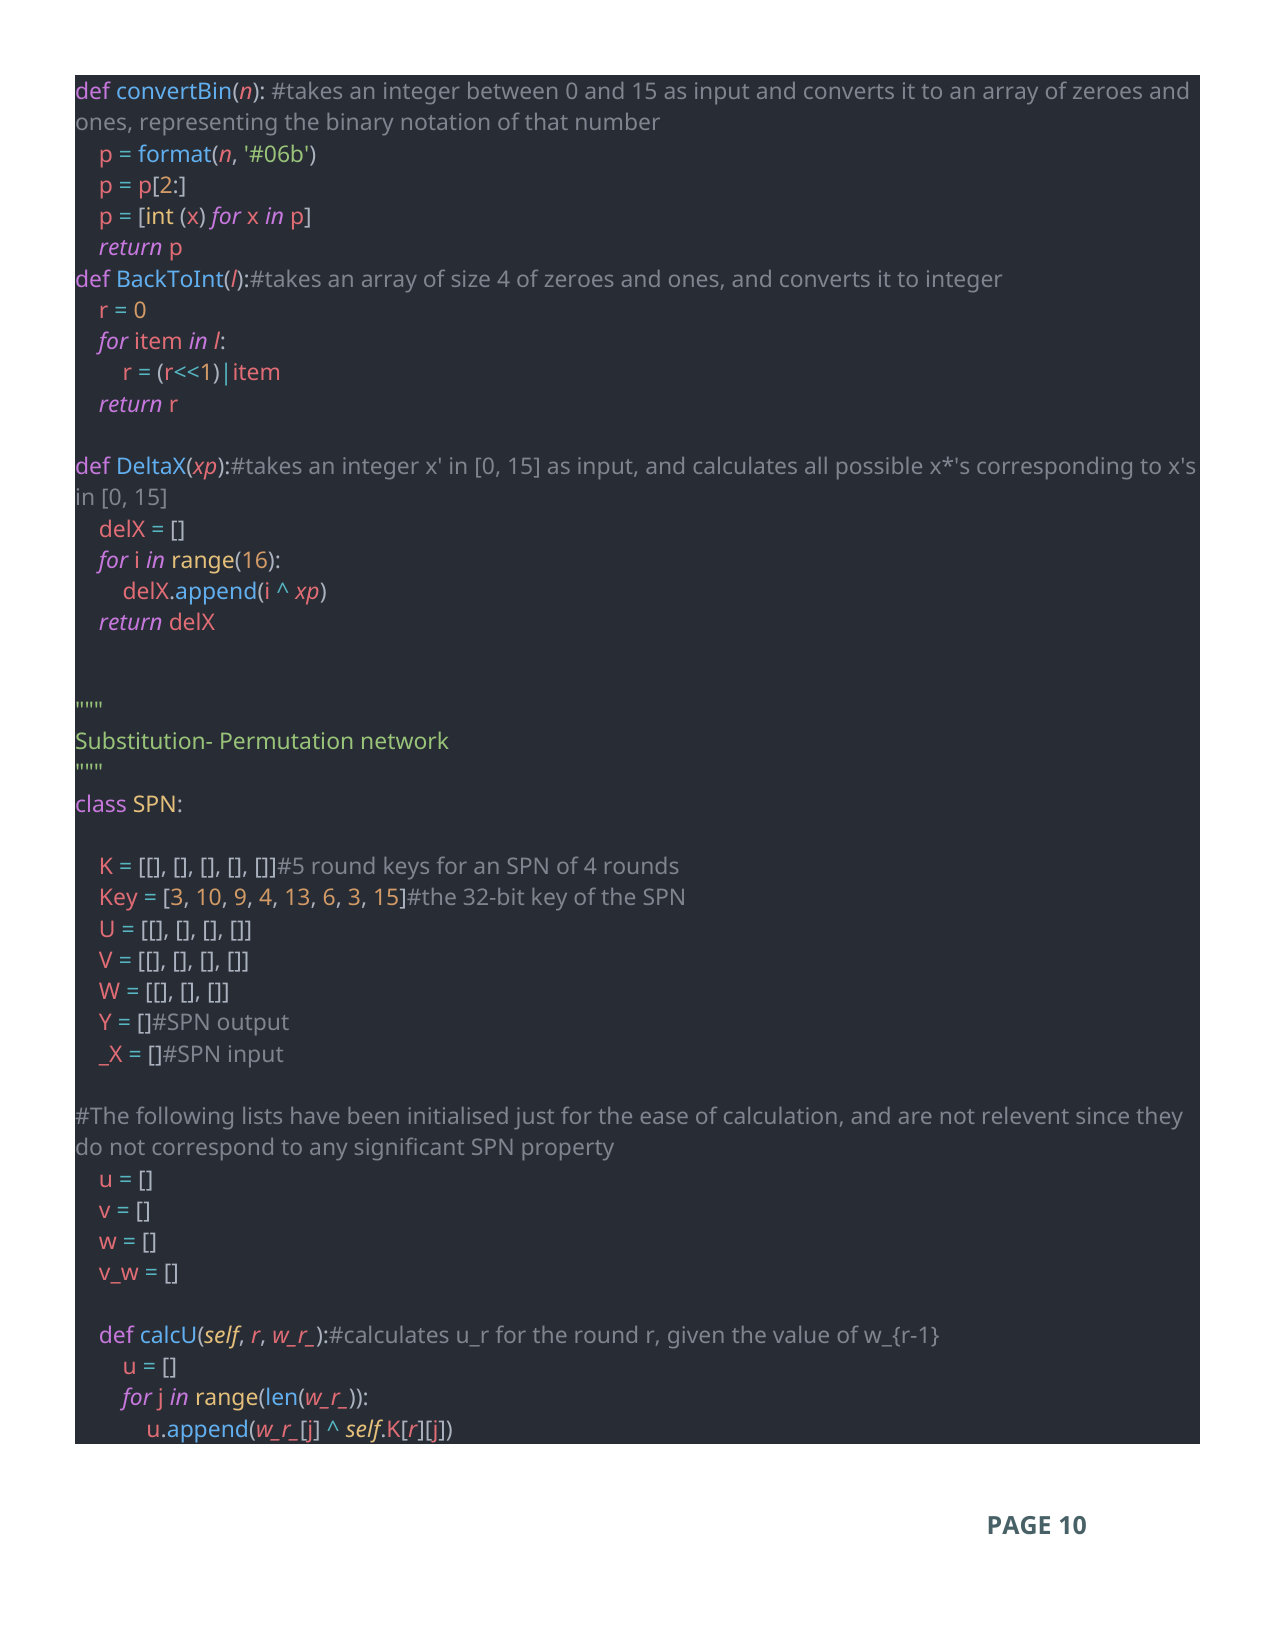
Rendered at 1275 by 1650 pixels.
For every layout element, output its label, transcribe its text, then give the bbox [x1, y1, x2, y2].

text return p [75, 231, 1200, 262]
text K = [[], [], [], [], []]#5 round keys for an SPN of 4 rounds [75, 850, 1200, 881]
text """ [75, 694, 1200, 725]
text _X = []#SPN input [75, 1037, 1200, 1069]
text Y = []#SPN output [75, 1006, 1200, 1037]
text """ [75, 756, 1200, 787]
text def BackToInt(l):#takes an array of size 4 of zeroes and ones, and converts it to integer [75, 262, 1200, 294]
text def calcU(self, r, w_r_):#calculates u_r for the round r, given the value of w_{r-1} [75, 1319, 1200, 1350]
text return delX [75, 606, 1200, 637]
text p = format(n, '#06b') [75, 137, 1200, 169]
text def convertBin(n): #takes an integer between 0 and 15 as input and converts it to an array of zeroes and ones, representing the binary notation of that number [75, 75, 1200, 137]
text v = [] [75, 1194, 1200, 1225]
text u = [] [75, 1350, 1200, 1381]
text v_w = [] [75, 1256, 1200, 1287]
text V = [[], [], [], []] [75, 944, 1200, 975]
text for i in range(16): [75, 544, 1200, 575]
text return r [75, 387, 1200, 419]
text w = [] [75, 1225, 1200, 1256]
text for item in l: [75, 325, 1200, 356]
text p = [int (x) for x in p] [75, 200, 1200, 231]
text Substitution- Permutation network [75, 725, 1200, 756]
text W = [[], [], []] [75, 975, 1200, 1006]
text r = (r<<1)|item [75, 356, 1200, 387]
text u.append(w_r_[j] ^ self.K[r][j]) [75, 1412, 1200, 1444]
text for j in range(len(w_r_)): [75, 1381, 1200, 1412]
text def DeltaX(xp):#takes an integer x' in [0, 15] as input, and calculates all possible x*'s corresponding to x's in [0, 15] [75, 450, 1200, 512]
text p = p[2:] [75, 169, 1200, 200]
text delX.append(i ^ xp) [75, 575, 1200, 606]
text u = [] [75, 1162, 1200, 1194]
text delX = [] [75, 512, 1200, 544]
text #The following lists have been initialised just for the ease of calculation, and are not relevent since they do not correspond to any significant SPN property [75, 1100, 1200, 1162]
text class SPN: [75, 787, 1200, 819]
text U = [[], [], [], []] [75, 912, 1200, 944]
text Key = [3, 10, 9, 4, 13, 6, 3, 15]#the 32-bit key of the SPN [75, 881, 1200, 912]
text r = 0 [75, 294, 1200, 325]
